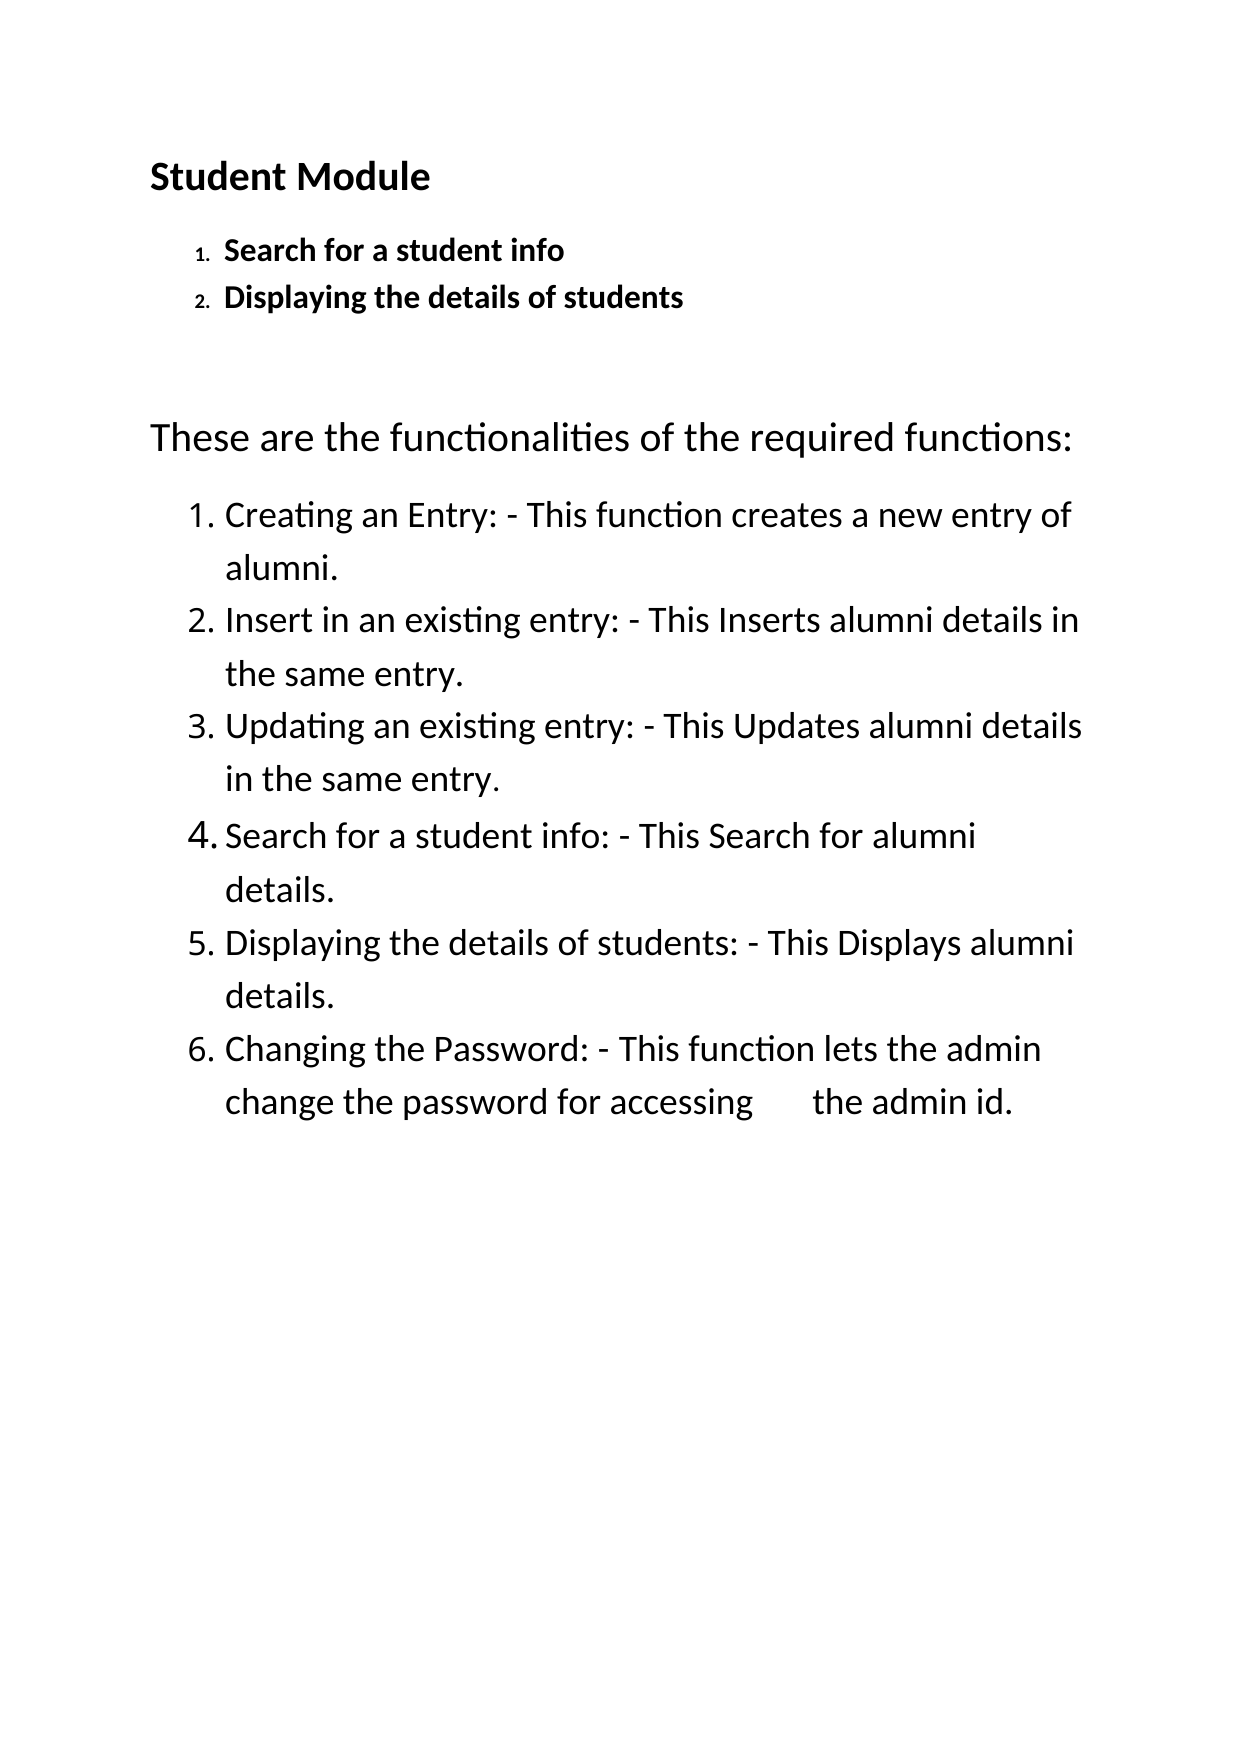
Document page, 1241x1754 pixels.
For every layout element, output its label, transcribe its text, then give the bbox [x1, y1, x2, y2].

list Search for a student info [194, 229, 1090, 270]
list Displaying the details of students [194, 276, 1090, 317]
list Changing the Password: - This function lets the admin change the password for accessing the admin id. [187, 1024, 1090, 1123]
list Displaying the details of students: - This Displays alumni details. [187, 919, 1090, 1018]
list Search for a student info: - This Search for alumni details. [187, 808, 1090, 912]
list Creating an Entry: - This function creates a new entry of alumni. [187, 491, 1090, 589]
text Student Module [150, 150, 1090, 201]
list Insert in an existing entry: - This Inserts alumni details in the same entry. [187, 596, 1090, 695]
text These are the functionalities of the required functions: [150, 411, 1090, 462]
list Updating an existing entry: - This Updates alumni details in the same entry. [187, 702, 1090, 801]
